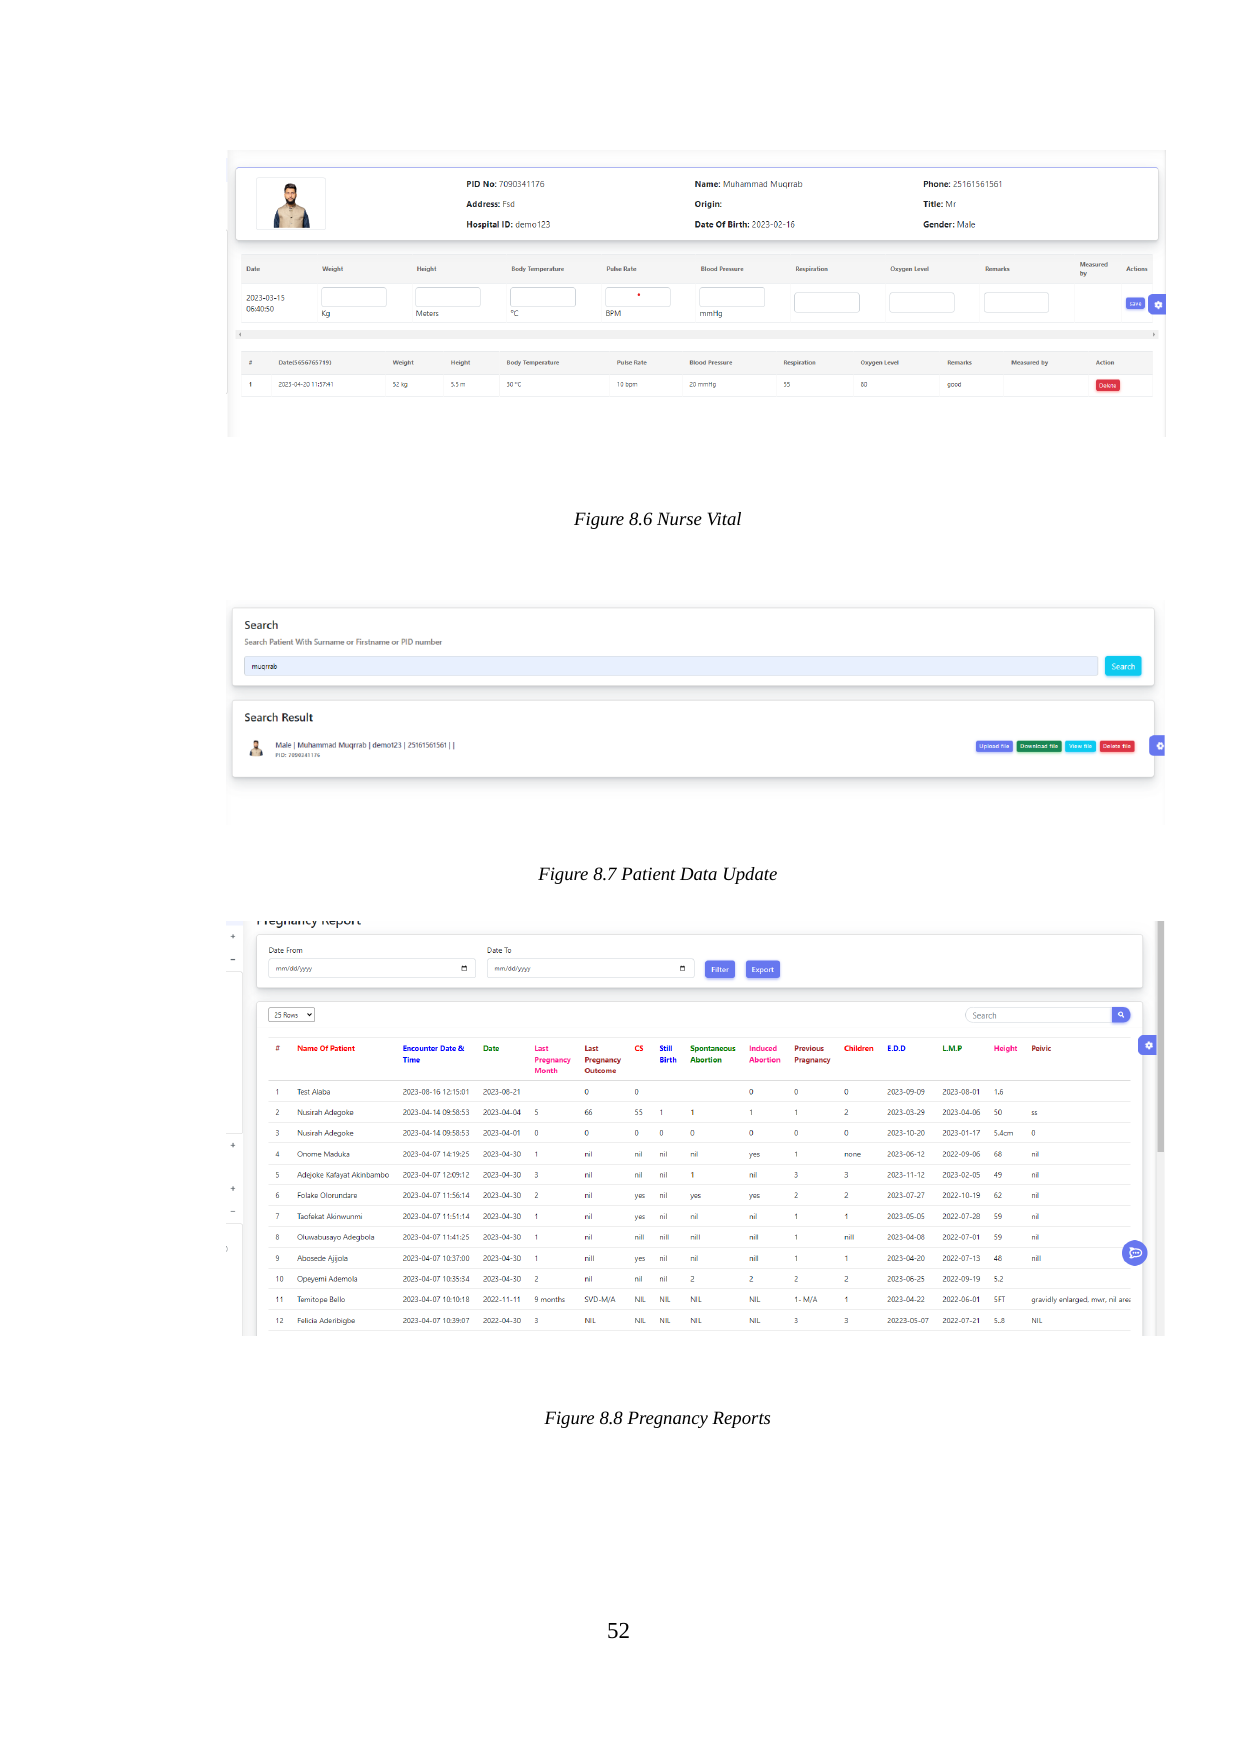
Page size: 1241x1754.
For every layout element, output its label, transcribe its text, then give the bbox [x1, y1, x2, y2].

picture [226, 921, 1165, 1336]
text Figure 8.7 Patient Data Update [227, 863, 1090, 884]
text Figure 8.6 Nurse Vital [227, 508, 1090, 530]
text Figure 8.8 Pregnancy Reports [227, 1407, 1090, 1429]
picture [226, 150, 1166, 437]
picture [226, 600, 1165, 825]
